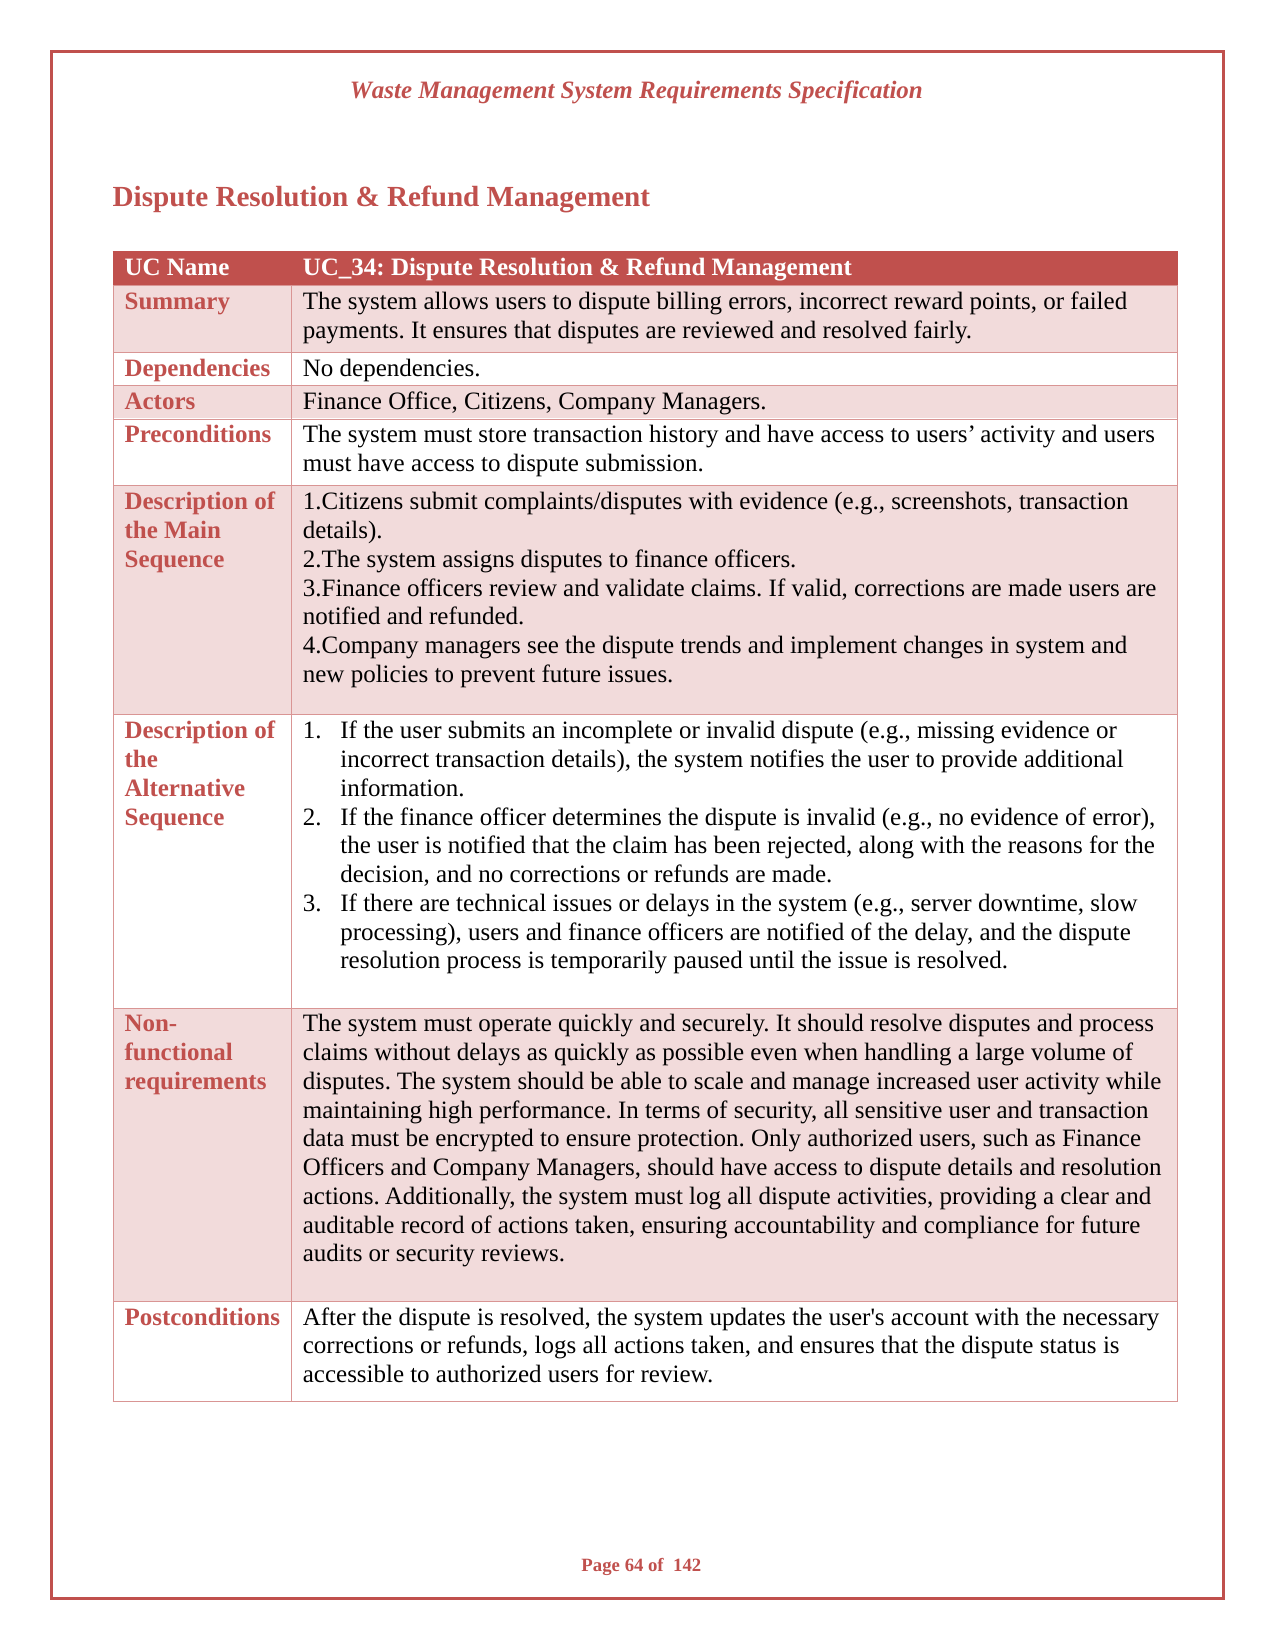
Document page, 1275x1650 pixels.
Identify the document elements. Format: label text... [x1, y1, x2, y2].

table_cell 1.Citizens submit complaints/disputes with evidence (e.g., screenshots, transaction details). 2.The system assigns disputes to finance officers. 3.Finance officers review and validate claims. If valid, corrections are made users are notified and refunded. 4.Company managers see the dispute trends and implement changes in system and new policies to prevent future issues. [292, 486, 1177, 714]
text Dispute Resolution & Refund Management [112, 179, 1162, 213]
table_cell After the dispute is resolved, the system updates the user's account with the necessary corrections or refunds, logs all actions taken, and ensures that the dispute status is accessible to authorized users for review. [292, 1302, 1177, 1401]
table_cell The system allows users to dispute billing errors, incorrect reward points, or failed payments. It ensures that disputes are reviewed and resolved fairly. [292, 286, 1177, 352]
table_cell Postconditions [114, 1302, 291, 1401]
table_cell No dependencies. [292, 353, 1177, 385]
table_cell The system must store transaction history and have access to users’ activity and users must have access to dispute submission. [292, 420, 1177, 485]
table_cell Non-functional requirements [114, 1009, 291, 1301]
table_cell Summary [114, 286, 291, 352]
table_cell Description of the Alternative Sequence [114, 715, 291, 1007]
table_cell If the user submits an incomplete or invalid dispute (e.g., missing evidence or incorrect transaction details), the system notifies the user to provide additional information. If the finance officer determines the dispute is invalid (e.g., no evidence of error), the user is notified that the claim has been rejected, along with the reasons for the decision, and no corrections or refunds are made. If there are technical issues or delays in the system (e.g., server downtime, slow processing), users and finance officers are notified of the delay, and the dispute resolution process is temporarily paused until the issue is resolved. [292, 715, 1177, 1007]
table_cell Preconditions [114, 420, 291, 485]
table_header UC_34: Dispute Resolution & Refund Management [292, 253, 1177, 285]
table_header UC Name [114, 253, 291, 285]
table_cell Description of the Main Sequence [114, 486, 291, 714]
table_cell Finance Office, Citizens, Company Managers. [292, 386, 1177, 418]
table_cell Dependencies [114, 353, 291, 385]
table_cell Actors [114, 386, 291, 418]
table_cell The system must operate quickly and securely. It should resolve disputes and process claims without delays as quickly as possible even when handling a large volume of disputes. The system should be able to scale and manage increased user activity while maintaining high performance. In terms of security, all sensitive user and transaction data must be encrypted to ensure protection. Only authorized users, such as Finance Officers and Company Managers, should have access to dispute details and resolution actions. Additionally, the system must log all dispute activities, providing a clear and auditable record of actions taken, ensuring accountability and compliance for future audits or security reviews. [292, 1009, 1177, 1301]
